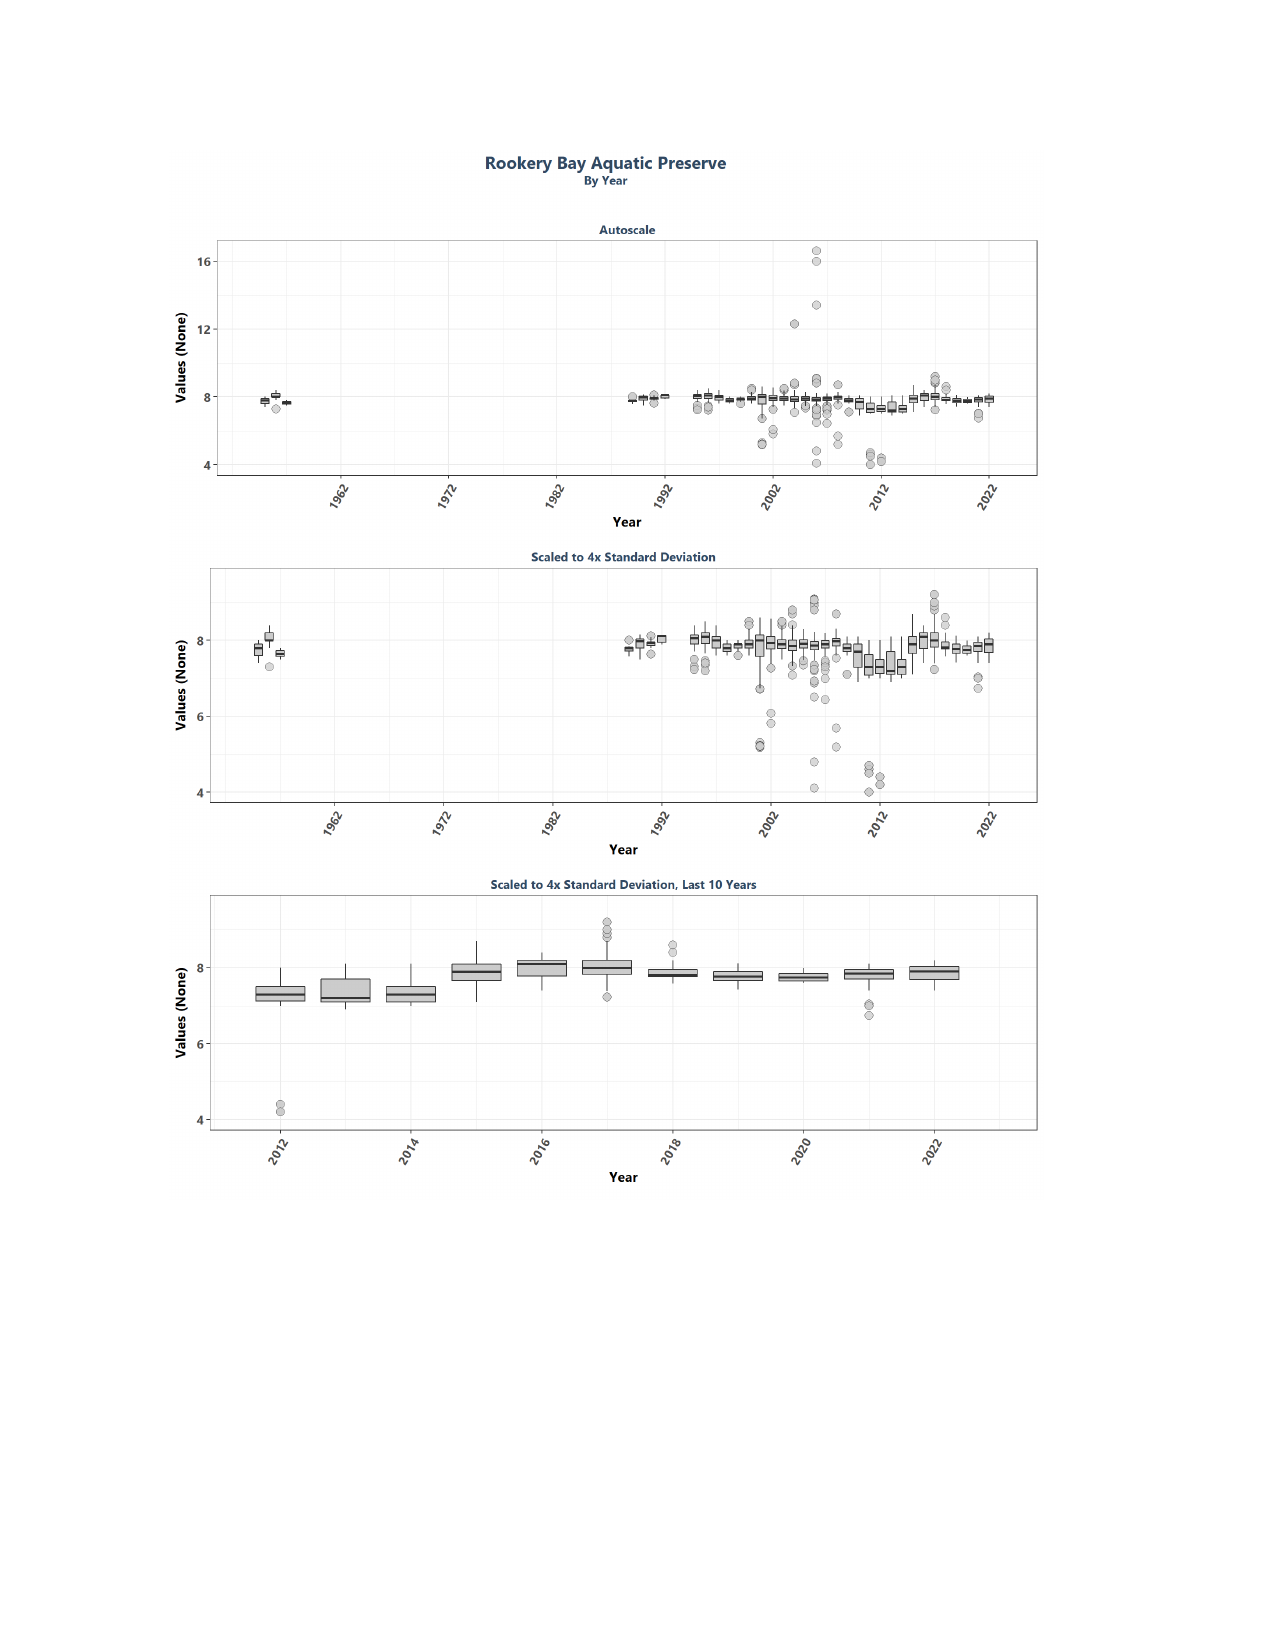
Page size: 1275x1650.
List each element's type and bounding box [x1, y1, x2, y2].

picture [168, 150, 1044, 1200]
